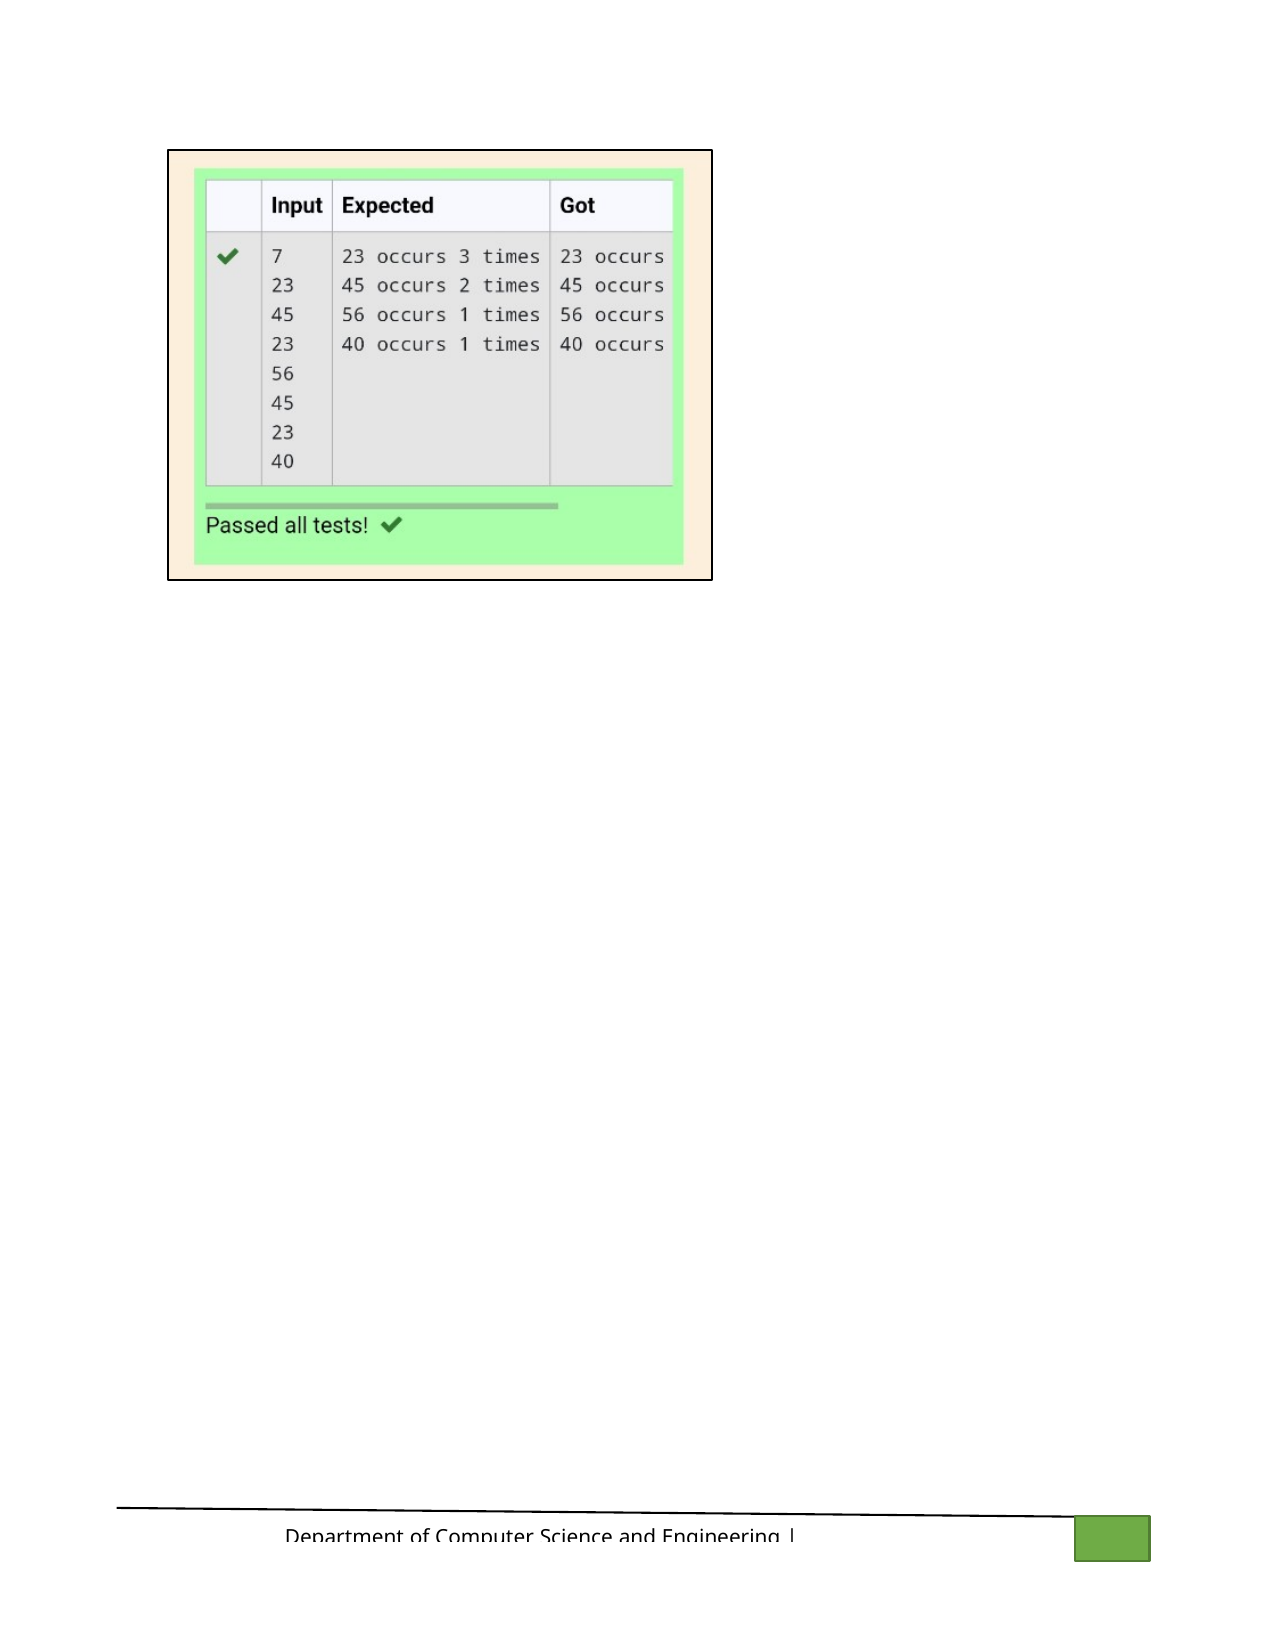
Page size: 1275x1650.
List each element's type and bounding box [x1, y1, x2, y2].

picture [169, 151, 711, 579]
